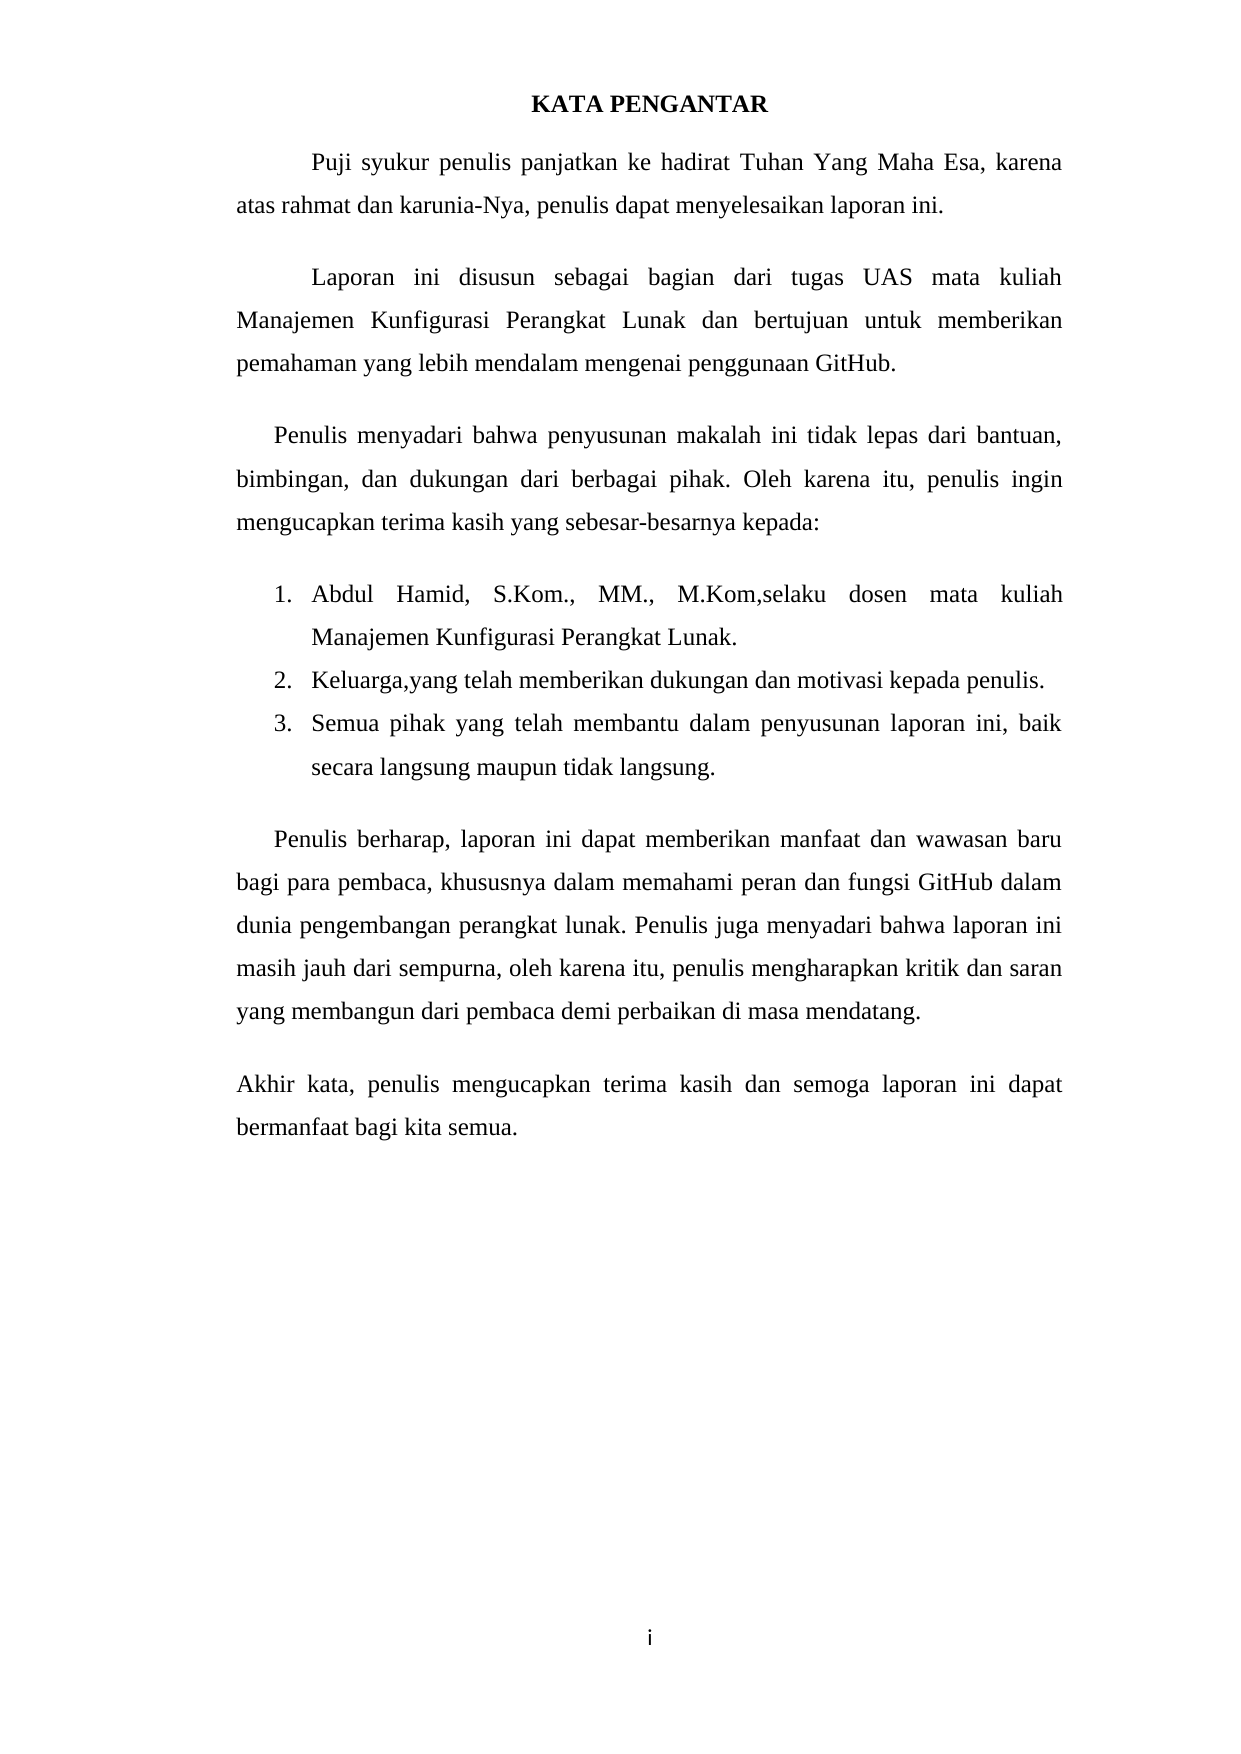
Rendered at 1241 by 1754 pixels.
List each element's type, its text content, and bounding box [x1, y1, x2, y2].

text Penulis menyadari bahwa penyusunan makalah ini tidak lepas dari bantuan, bimbingan, dan dukungan dari berbagai pihak. Oleh karena itu, penulis ingin mengucapkan terima kasih yang sebesar-besarnya kepada: [236, 421, 1063, 536]
text Penulis berharap, laporan ini dapat memberikan manfaat dan wawasan baru bagi para pembaca, khususnya dalam memahami peran dan fungsi GitHub dalam dunia pengembangan perangkat lunak. Penulis juga menyadari bahwa laporan ini masih jauh dari sempurna, oleh karena itu, penulis mengharapkan kritik dan saran yang membangun dari pembaca demi perbaikan di masa mendatang. [236, 824, 1063, 1025]
list Semua pihak yang telah membantu dalam penyusunan laporan ini, baik secara langsung maupun tidak langsung. [274, 708, 1063, 780]
text Puji syukur penulis panjatkan ke hadirat Tuhan Yang Maha Esa, karena atas rahmat dan karunia-Nya, penulis dapat menyelesaikan laporan ini. [236, 147, 1063, 218]
text Laporan ini disusun sebagai bagian dari tugas UAS mata kuliah Manajemen Kunfigurasi Perangkat Lunak dan bertujuan untuk memberikan pemahaman yang lebih mendalam mengenai penggunaan GitHub. [236, 262, 1063, 377]
subtitle KATA PENGANTAR [236, 89, 1063, 117]
list Abdul Hamid, S.Kom., MM., M.Kom,selaku dosen mata kuliah Manajemen Kunfigurasi Perangkat Lunak. [274, 579, 1063, 651]
text Akhir kata, penulis mengucapkan terima kasih dan semoga laporan ini dapat bermanfaat bagi kita semua. [236, 1069, 1063, 1141]
list Keluarga,yang telah memberikan dukungan dan motivasi kepada penulis. [274, 665, 1063, 694]
